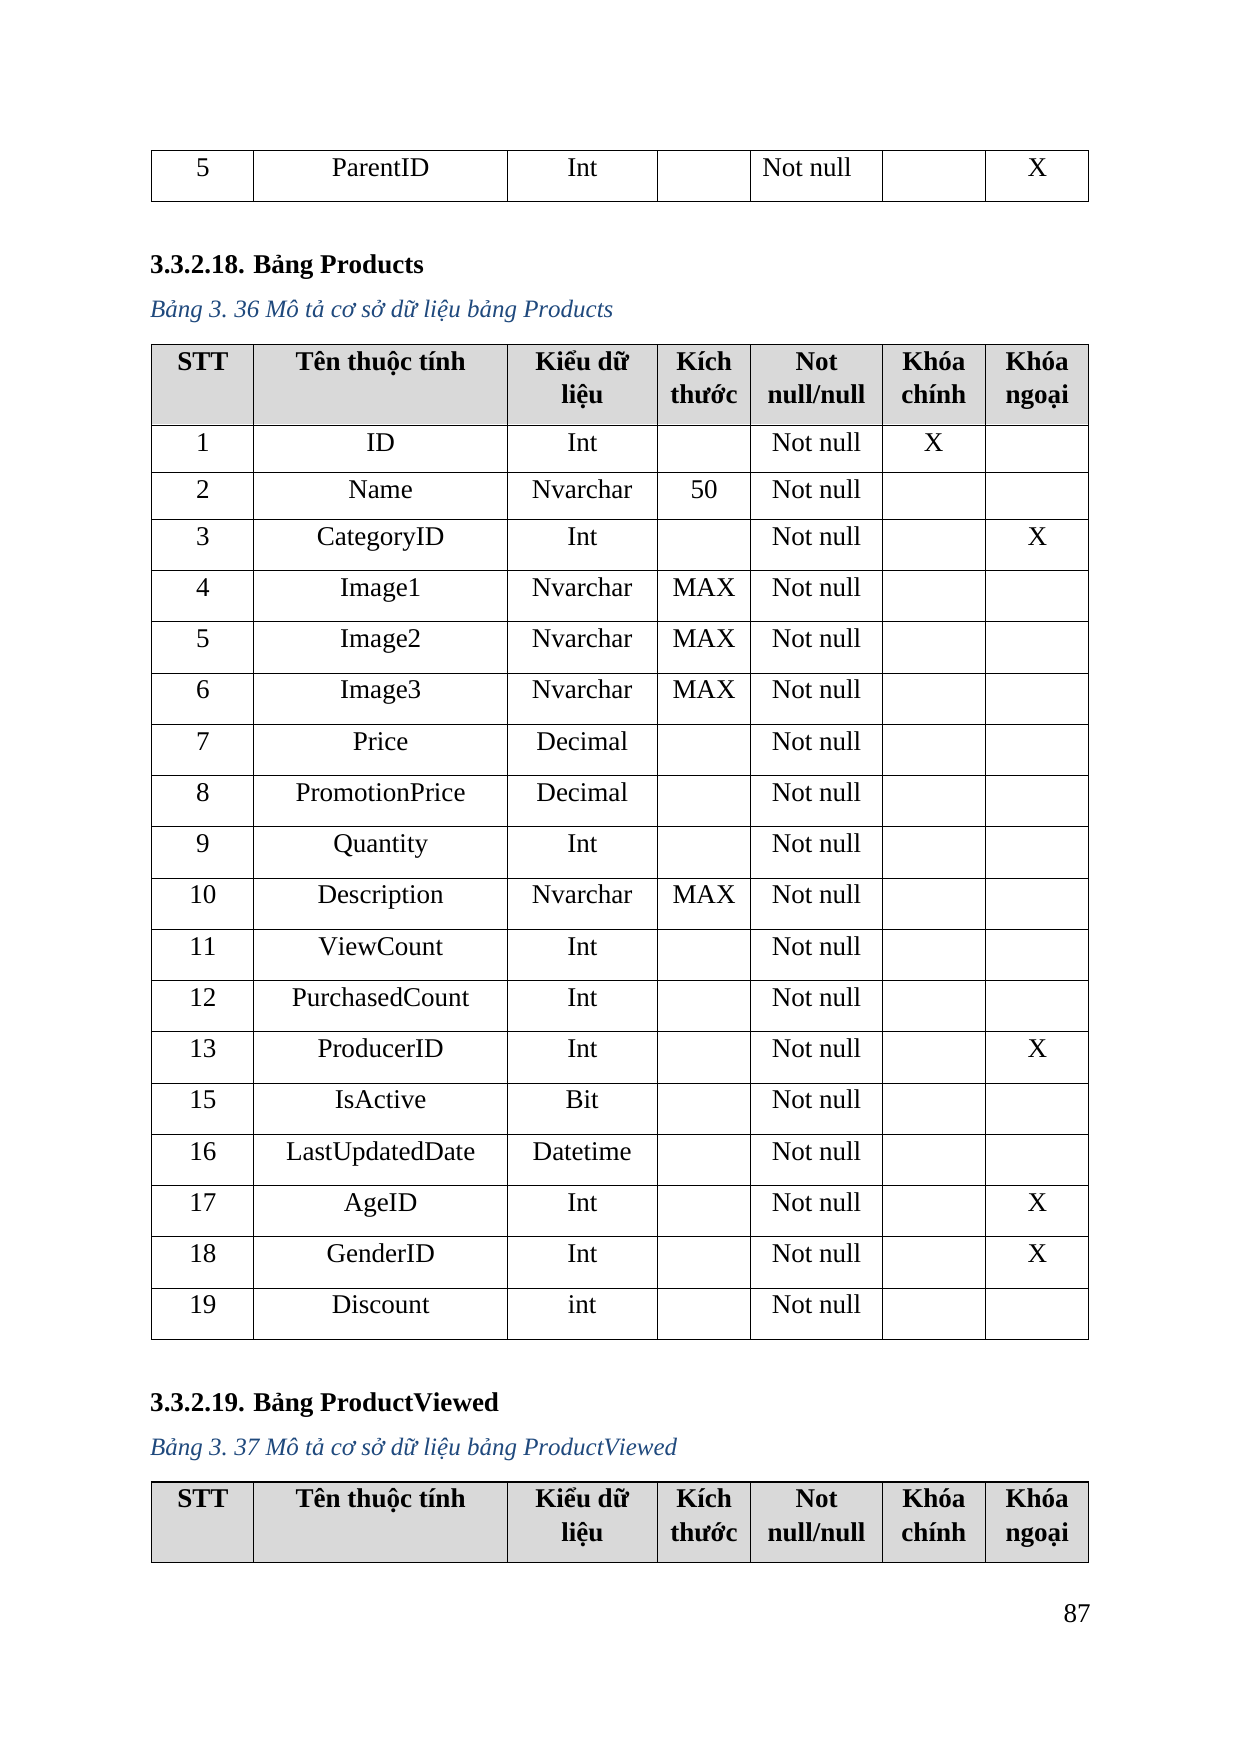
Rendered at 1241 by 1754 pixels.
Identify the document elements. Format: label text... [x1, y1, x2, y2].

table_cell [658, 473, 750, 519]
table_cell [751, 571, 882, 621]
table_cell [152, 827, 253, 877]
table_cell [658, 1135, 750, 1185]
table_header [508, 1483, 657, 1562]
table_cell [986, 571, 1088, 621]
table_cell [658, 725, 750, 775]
list Bảng Products [150, 248, 1090, 279]
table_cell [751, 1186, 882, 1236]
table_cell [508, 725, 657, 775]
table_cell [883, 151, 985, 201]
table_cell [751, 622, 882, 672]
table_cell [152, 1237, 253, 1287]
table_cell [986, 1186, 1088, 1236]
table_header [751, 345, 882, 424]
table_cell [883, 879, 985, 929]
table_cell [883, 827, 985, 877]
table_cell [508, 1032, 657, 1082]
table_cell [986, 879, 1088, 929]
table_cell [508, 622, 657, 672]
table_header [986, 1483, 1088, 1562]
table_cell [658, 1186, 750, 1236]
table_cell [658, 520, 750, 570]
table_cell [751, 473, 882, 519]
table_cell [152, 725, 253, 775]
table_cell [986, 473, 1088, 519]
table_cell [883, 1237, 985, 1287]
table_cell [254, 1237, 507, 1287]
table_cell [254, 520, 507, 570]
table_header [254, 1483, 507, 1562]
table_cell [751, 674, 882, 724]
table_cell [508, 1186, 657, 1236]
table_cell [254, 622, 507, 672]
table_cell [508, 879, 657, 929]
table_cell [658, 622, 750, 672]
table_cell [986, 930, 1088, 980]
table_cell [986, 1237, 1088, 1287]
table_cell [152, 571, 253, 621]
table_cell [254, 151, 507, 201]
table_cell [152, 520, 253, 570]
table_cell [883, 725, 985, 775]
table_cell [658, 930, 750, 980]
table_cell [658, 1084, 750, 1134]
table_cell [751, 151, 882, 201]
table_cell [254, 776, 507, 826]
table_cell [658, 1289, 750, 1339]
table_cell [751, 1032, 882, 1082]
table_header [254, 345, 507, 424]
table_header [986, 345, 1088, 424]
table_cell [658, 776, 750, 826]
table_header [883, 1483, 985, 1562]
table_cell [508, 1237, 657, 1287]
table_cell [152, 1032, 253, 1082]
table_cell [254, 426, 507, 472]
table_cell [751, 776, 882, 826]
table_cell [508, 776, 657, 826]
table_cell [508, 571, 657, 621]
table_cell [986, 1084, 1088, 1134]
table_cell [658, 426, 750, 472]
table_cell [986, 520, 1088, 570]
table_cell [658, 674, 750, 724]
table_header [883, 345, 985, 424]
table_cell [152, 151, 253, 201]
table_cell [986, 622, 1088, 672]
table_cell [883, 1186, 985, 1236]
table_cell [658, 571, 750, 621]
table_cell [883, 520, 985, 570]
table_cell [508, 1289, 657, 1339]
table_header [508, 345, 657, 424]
text Bảng 3. 36 Mô tả cơ sở dữ liệu bảng Products [150, 294, 1090, 323]
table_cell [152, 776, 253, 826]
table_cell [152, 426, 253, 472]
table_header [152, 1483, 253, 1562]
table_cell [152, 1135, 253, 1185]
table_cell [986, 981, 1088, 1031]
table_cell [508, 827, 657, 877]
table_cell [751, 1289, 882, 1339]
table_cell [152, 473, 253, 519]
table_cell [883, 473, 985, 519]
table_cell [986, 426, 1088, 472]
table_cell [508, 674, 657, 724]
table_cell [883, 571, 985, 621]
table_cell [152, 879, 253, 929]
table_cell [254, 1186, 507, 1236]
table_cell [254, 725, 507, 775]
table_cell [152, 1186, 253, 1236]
text Bảng 3. 37 Mô tả cơ sở dữ liệu bảng ProductViewed [150, 1432, 1090, 1461]
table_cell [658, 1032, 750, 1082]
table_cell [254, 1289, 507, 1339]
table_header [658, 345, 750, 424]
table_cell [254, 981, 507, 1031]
list Bảng ProductViewed [150, 1386, 1090, 1417]
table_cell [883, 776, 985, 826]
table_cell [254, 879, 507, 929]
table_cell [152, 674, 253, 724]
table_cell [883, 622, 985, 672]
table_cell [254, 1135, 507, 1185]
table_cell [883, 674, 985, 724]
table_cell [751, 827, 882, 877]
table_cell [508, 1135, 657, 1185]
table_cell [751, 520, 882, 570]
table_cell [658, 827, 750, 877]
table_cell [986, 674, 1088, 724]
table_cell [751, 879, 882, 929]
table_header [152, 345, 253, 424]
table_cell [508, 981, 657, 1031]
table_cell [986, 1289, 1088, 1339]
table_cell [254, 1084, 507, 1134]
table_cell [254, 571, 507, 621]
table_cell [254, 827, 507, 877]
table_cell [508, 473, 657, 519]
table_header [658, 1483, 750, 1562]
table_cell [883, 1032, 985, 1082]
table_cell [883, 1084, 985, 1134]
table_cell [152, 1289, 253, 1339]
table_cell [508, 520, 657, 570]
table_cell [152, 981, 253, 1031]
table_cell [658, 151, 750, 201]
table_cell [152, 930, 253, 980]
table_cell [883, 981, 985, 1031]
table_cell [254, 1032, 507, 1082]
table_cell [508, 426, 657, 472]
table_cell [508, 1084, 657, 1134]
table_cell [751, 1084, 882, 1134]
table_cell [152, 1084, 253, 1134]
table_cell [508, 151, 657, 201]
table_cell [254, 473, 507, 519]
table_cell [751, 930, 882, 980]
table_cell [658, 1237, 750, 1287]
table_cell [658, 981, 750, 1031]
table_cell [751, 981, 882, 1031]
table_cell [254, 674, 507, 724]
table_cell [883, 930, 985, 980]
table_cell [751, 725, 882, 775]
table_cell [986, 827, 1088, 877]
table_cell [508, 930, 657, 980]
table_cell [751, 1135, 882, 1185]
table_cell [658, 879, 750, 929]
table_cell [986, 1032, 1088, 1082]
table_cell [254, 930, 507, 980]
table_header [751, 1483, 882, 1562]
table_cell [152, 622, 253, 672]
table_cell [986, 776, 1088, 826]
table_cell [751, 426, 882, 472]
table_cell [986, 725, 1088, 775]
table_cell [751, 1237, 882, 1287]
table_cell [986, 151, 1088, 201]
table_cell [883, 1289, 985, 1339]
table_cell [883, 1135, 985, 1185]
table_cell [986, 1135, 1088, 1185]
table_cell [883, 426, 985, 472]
